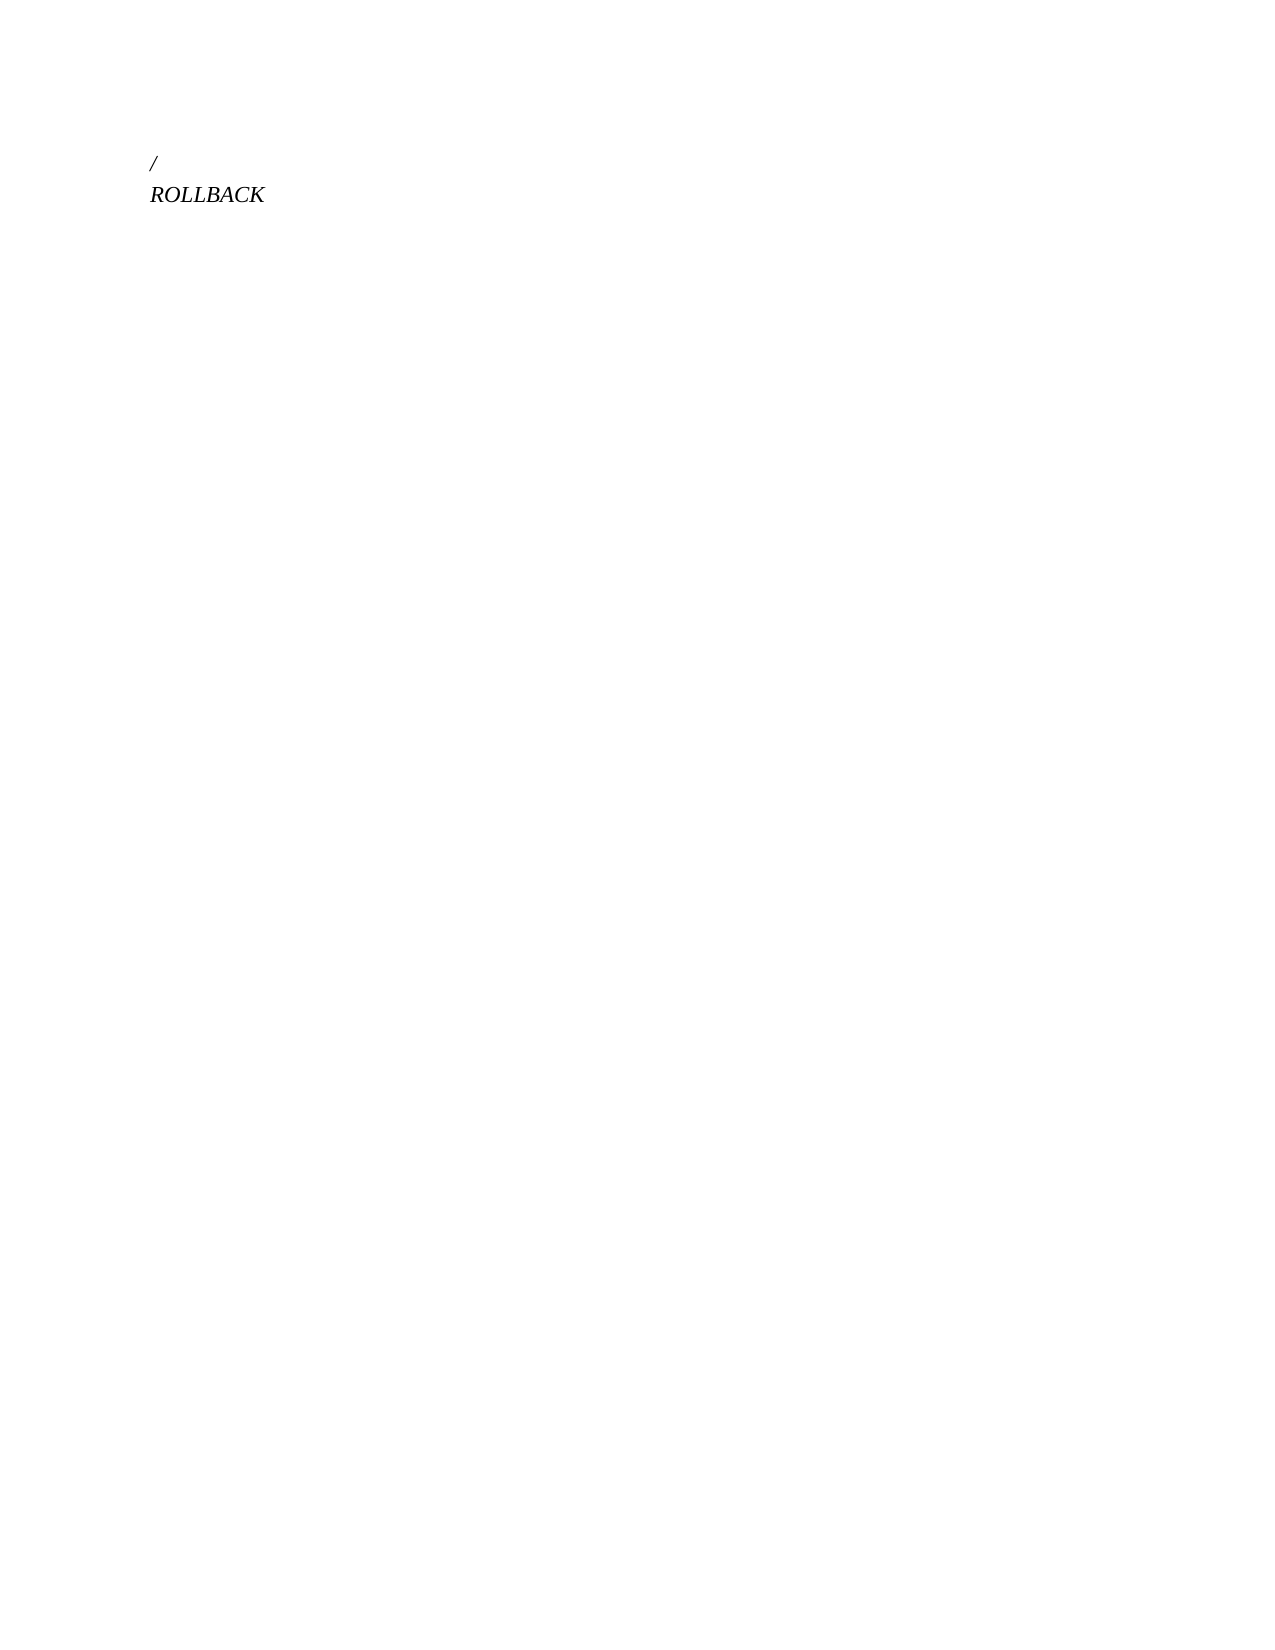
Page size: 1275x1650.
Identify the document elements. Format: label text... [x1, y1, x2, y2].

text / [150, 150, 1125, 176]
text ROLLBACK [150, 181, 1125, 208]
